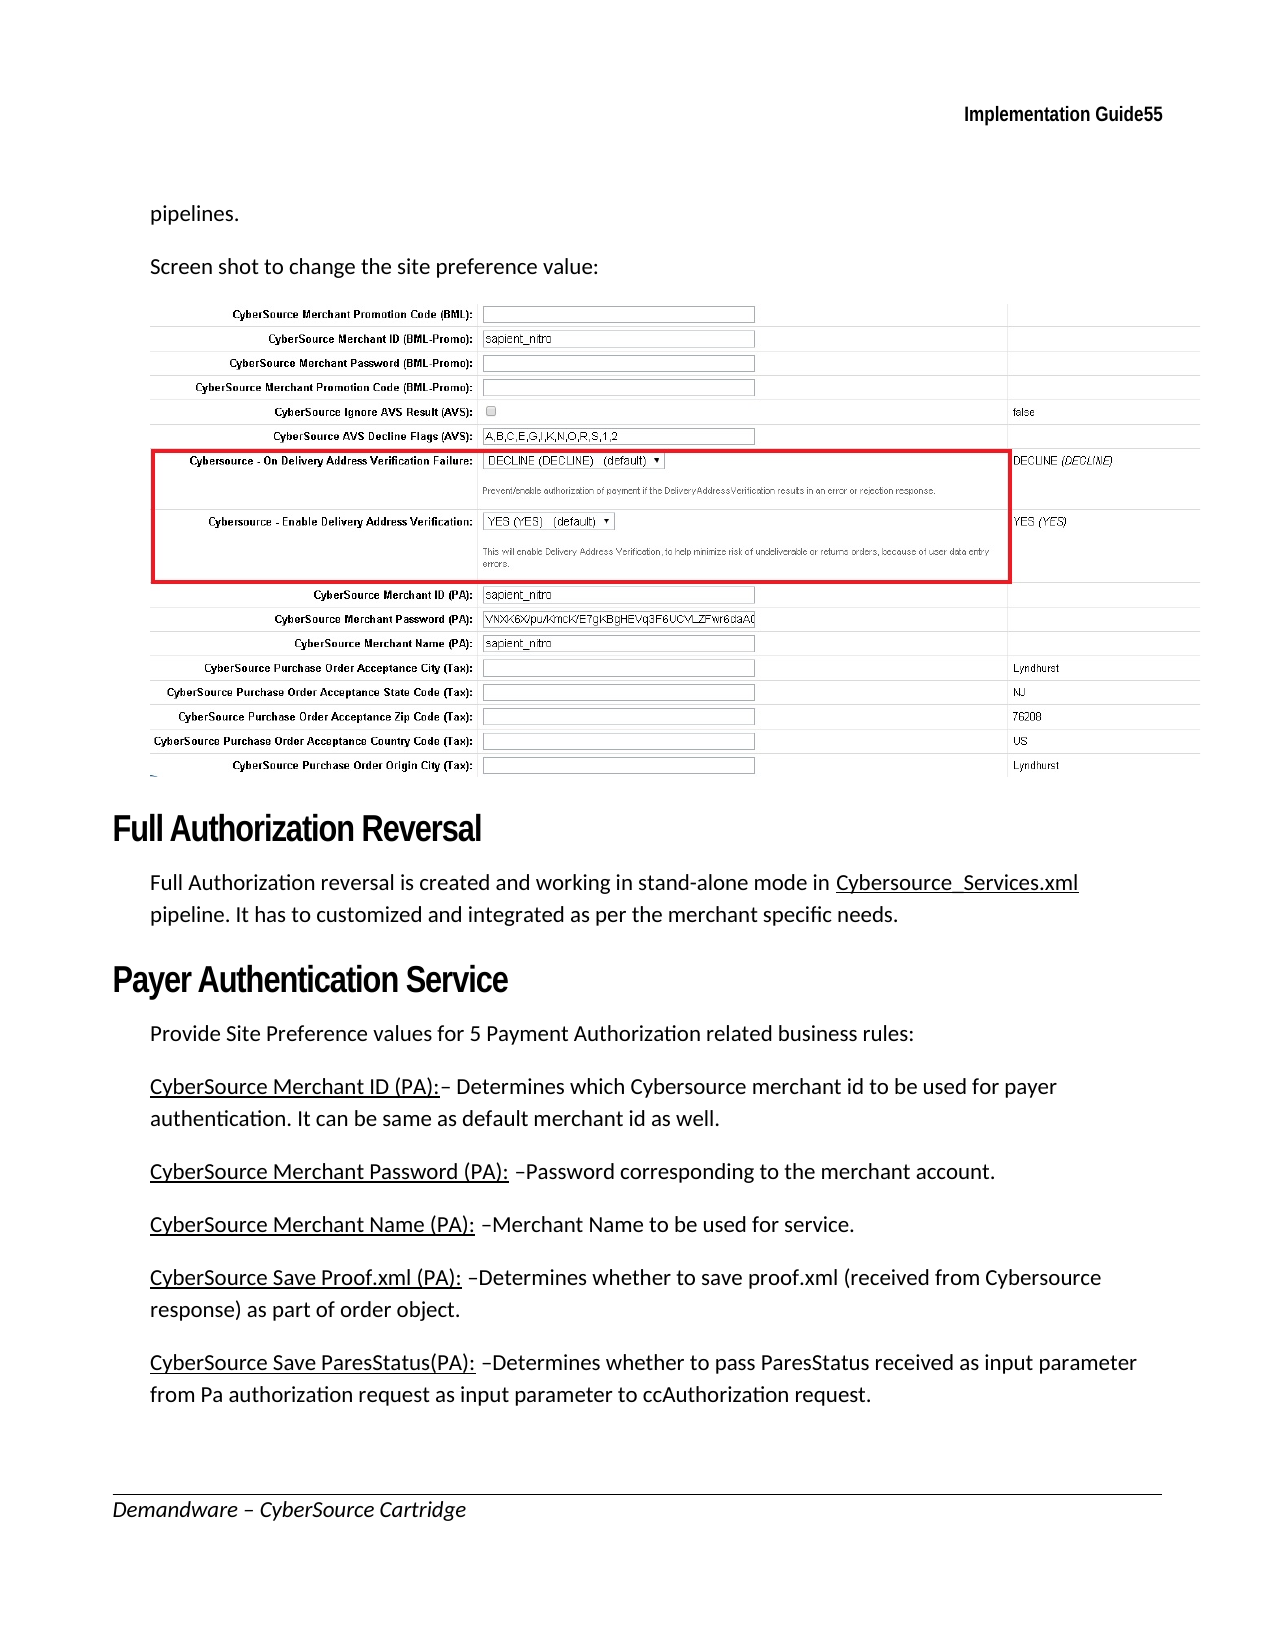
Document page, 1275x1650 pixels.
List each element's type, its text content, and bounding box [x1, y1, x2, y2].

subtitle Payer Authentication Service [112, 957, 1162, 1000]
text Full Authorization reversal is created and working in stand-alone mode in Cybersource_Services.xml pipeline. It has to customized and integrated as per the merchant specific needs. [150, 868, 1162, 928]
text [150, 199, 1162, 227]
text CyberSource Merchant ID (PA):– Determines which Cybersource merchant id to be used for payer authentication. It can be same as default merchant id as well. [150, 1072, 1162, 1132]
text CyberSource Merchant Password (PA): –Password corresponding to the merchant account. [150, 1157, 1162, 1185]
text CyberSource Merchant Name (PA): –Merchant Name to be used for service. [150, 1210, 1162, 1238]
text CyberSource Save ParesStatus(PA): –Determines whether to pass ParesStatus received as input parameter from Pa authorization request as input parameter to ccAuthorization request. [150, 1348, 1162, 1409]
subtitle Full Authorization Reversal [112, 806, 1162, 849]
text Screen shot to change the site preference value: [150, 252, 1162, 280]
text Provide Site Preference values for 5 Payment Authorization related business rules: [150, 1019, 1162, 1047]
picture [150, 304, 1200, 777]
text CyberSource Save Proof.xml (PA): –Determines whether to save proof.xml (received from Cybersource response) as part of order object. [150, 1263, 1162, 1323]
